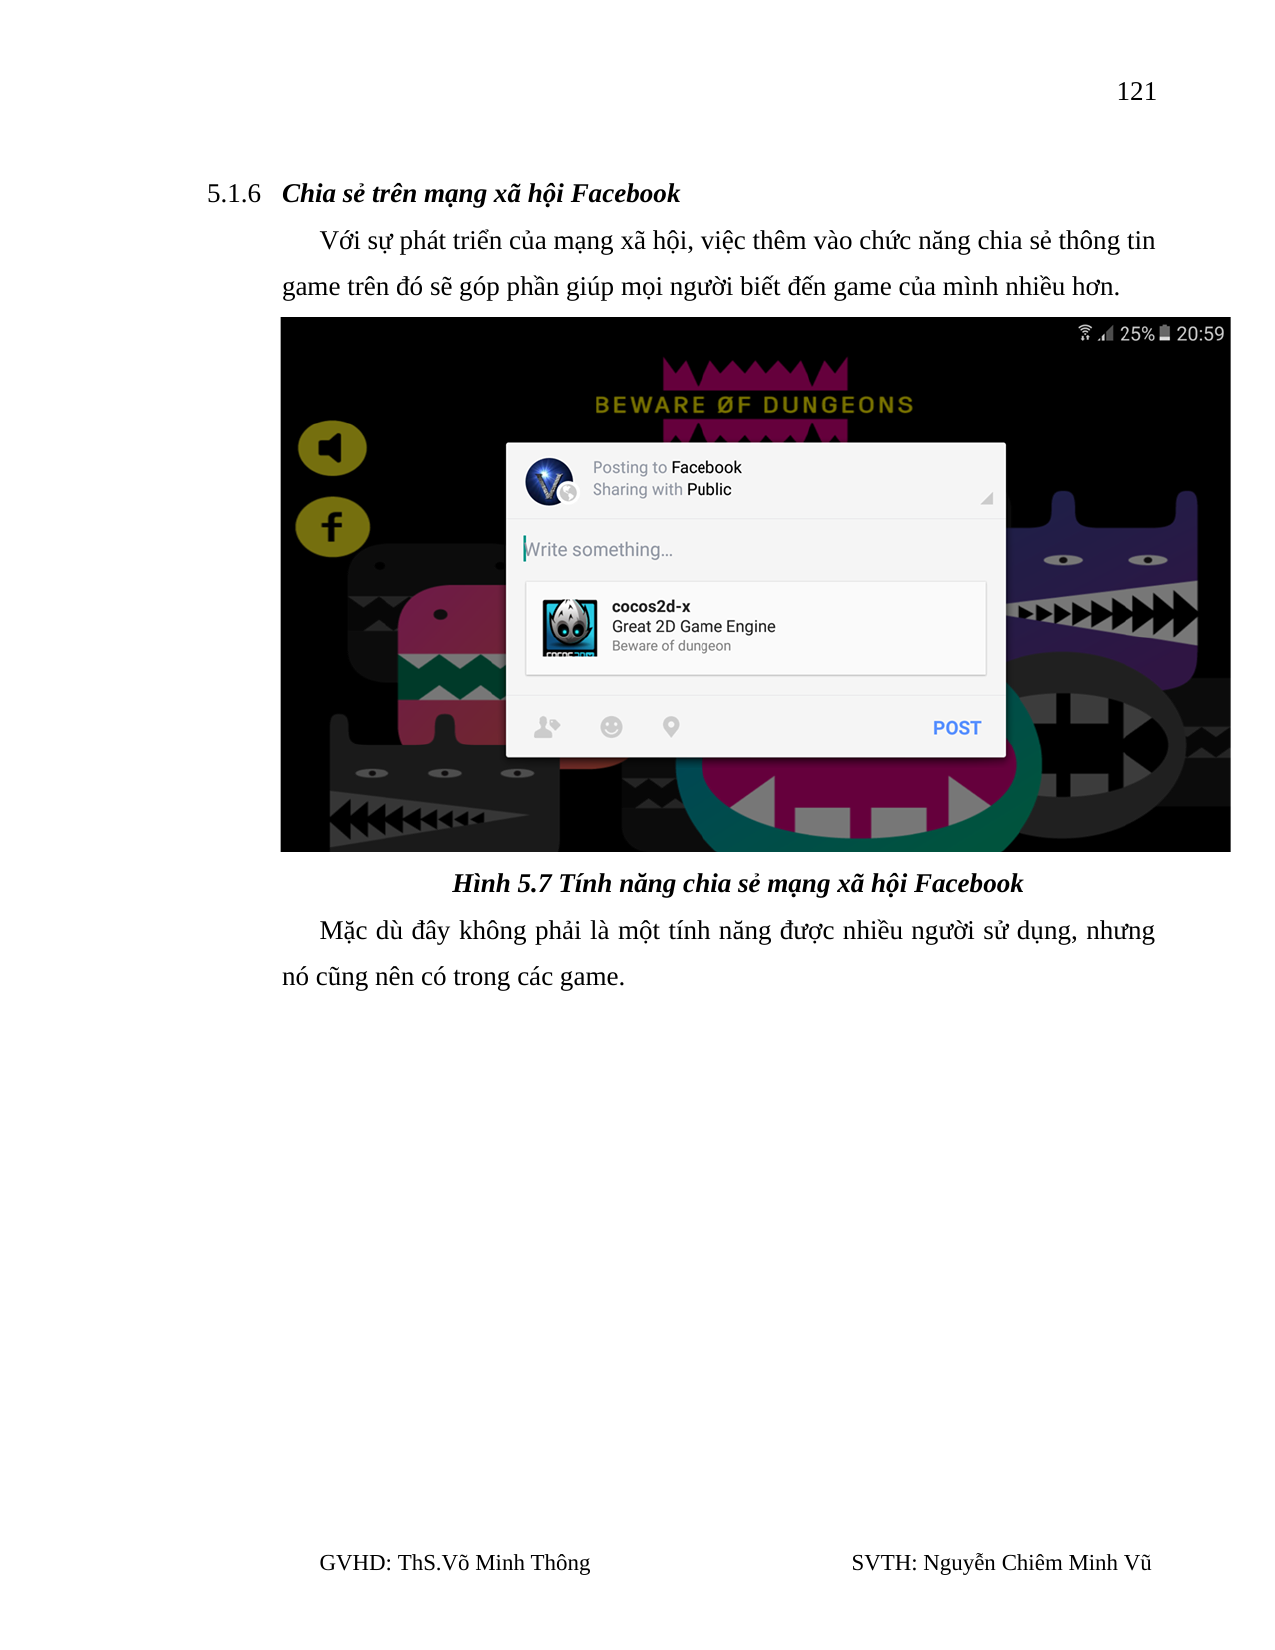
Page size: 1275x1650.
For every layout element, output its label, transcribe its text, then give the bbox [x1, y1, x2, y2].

subtitle Chia sẻ trên mạng xã hội Facebook [207, 177, 1157, 208]
subtitle Hình 5.7 Tính năng chia sẻ mạng xã hội Facebook [282, 867, 1157, 898]
text Với sự phát triển của mạng xã hội, việc thêm vào chức năng chia sẻ thông tin game trên đó sẽ góp phần giúp mọi người biết đến game của mình nhiều hơn. [282, 224, 1157, 302]
text Mặc dù đây không phải là một tính năng được nhiều người sử dụng, nhưng nó cũng nên có trong các game. [282, 914, 1157, 992]
picture [280, 317, 1231, 852]
